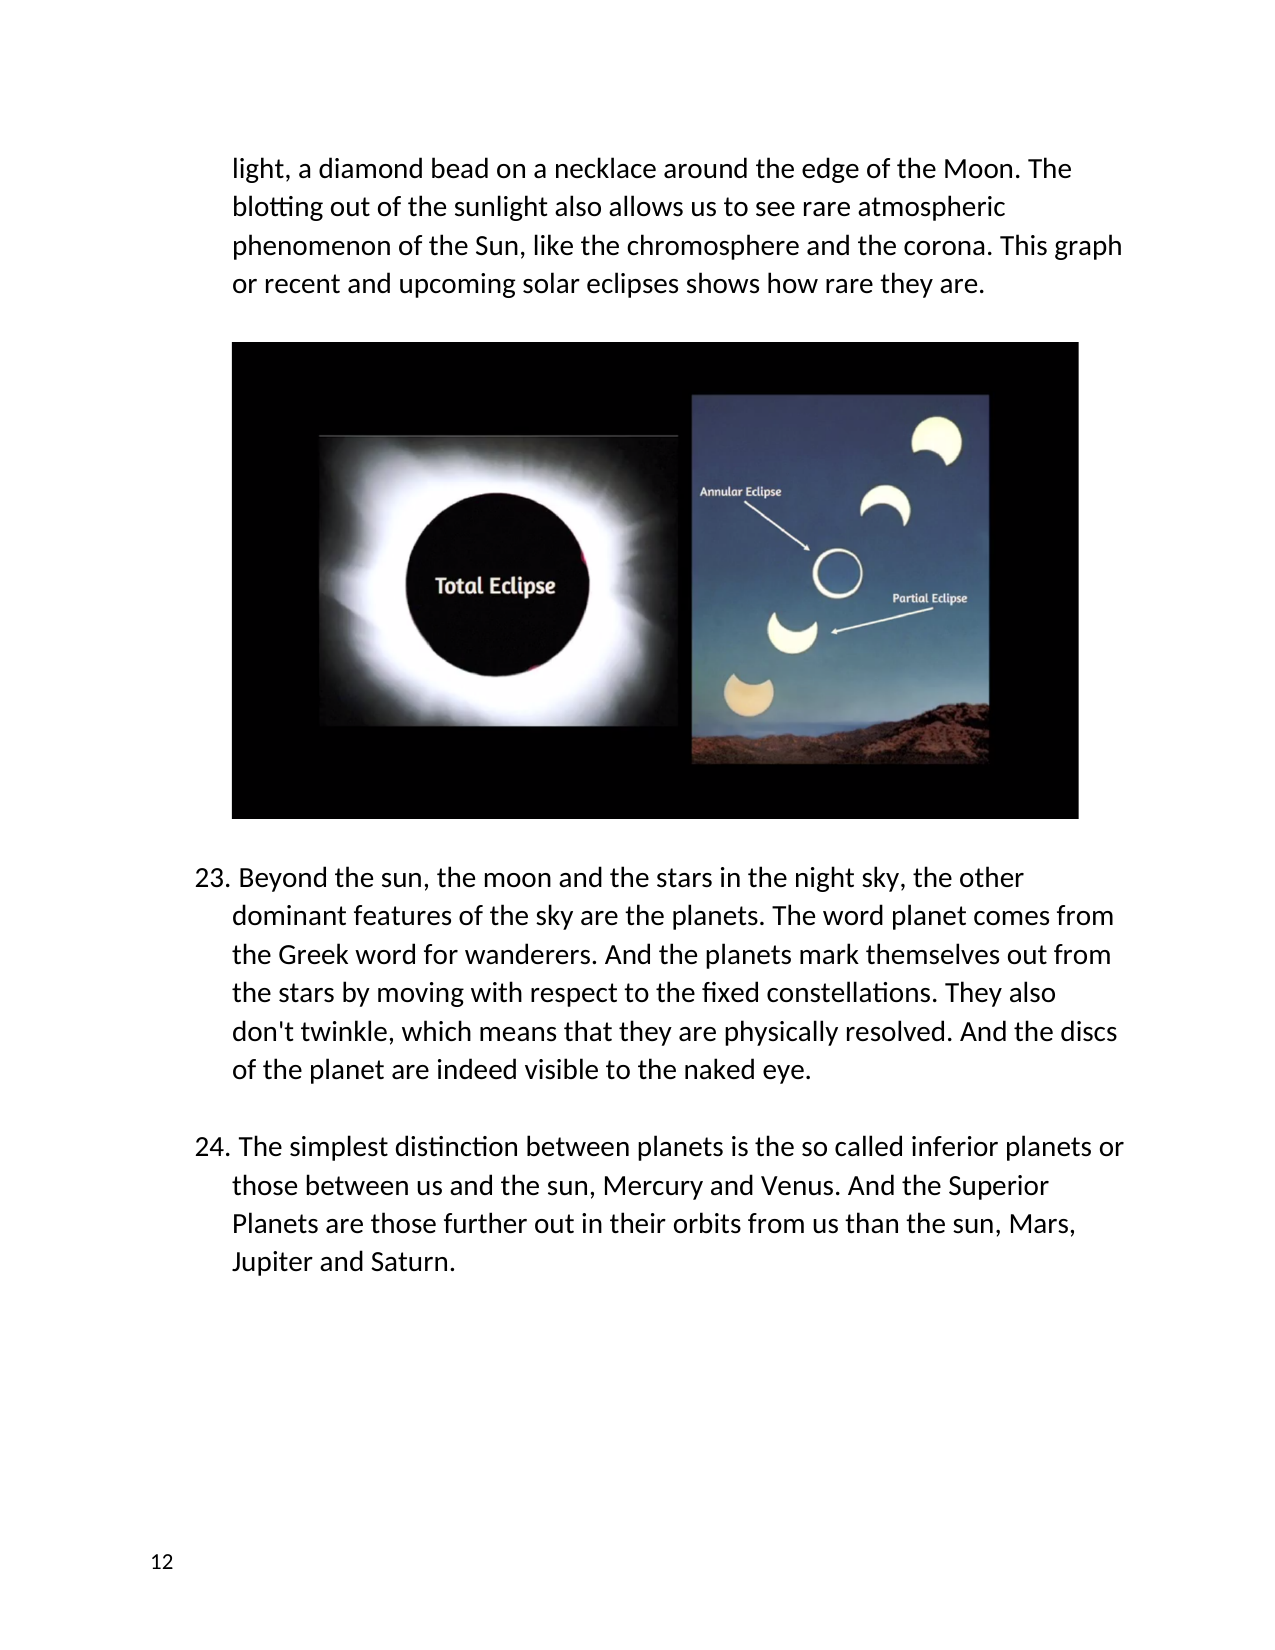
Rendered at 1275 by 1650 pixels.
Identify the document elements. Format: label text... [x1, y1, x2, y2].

list Beyond the sun, the moon and the stars in the night sky, the other dominant features of the sky are the planets. The word planet comes from the Greek word for wanderers. And the planets mark themselves out from the stars by moving with respect to the fixed constellations. They also don't twinkle, which means that they are physically resolved. And the discs of the planet are indeed visible to the naked eye. [194, 859, 1125, 1087]
list The simplest distinction between planets is the so called inferior planets or those between us and the sun, Mercury and Venus. And the Superior Planets are those further out in their orbits from us than the sun, Mars, Jupiter and Saturn. [194, 1128, 1125, 1279]
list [194, 150, 1125, 301]
picture [231, 342, 1079, 819]
